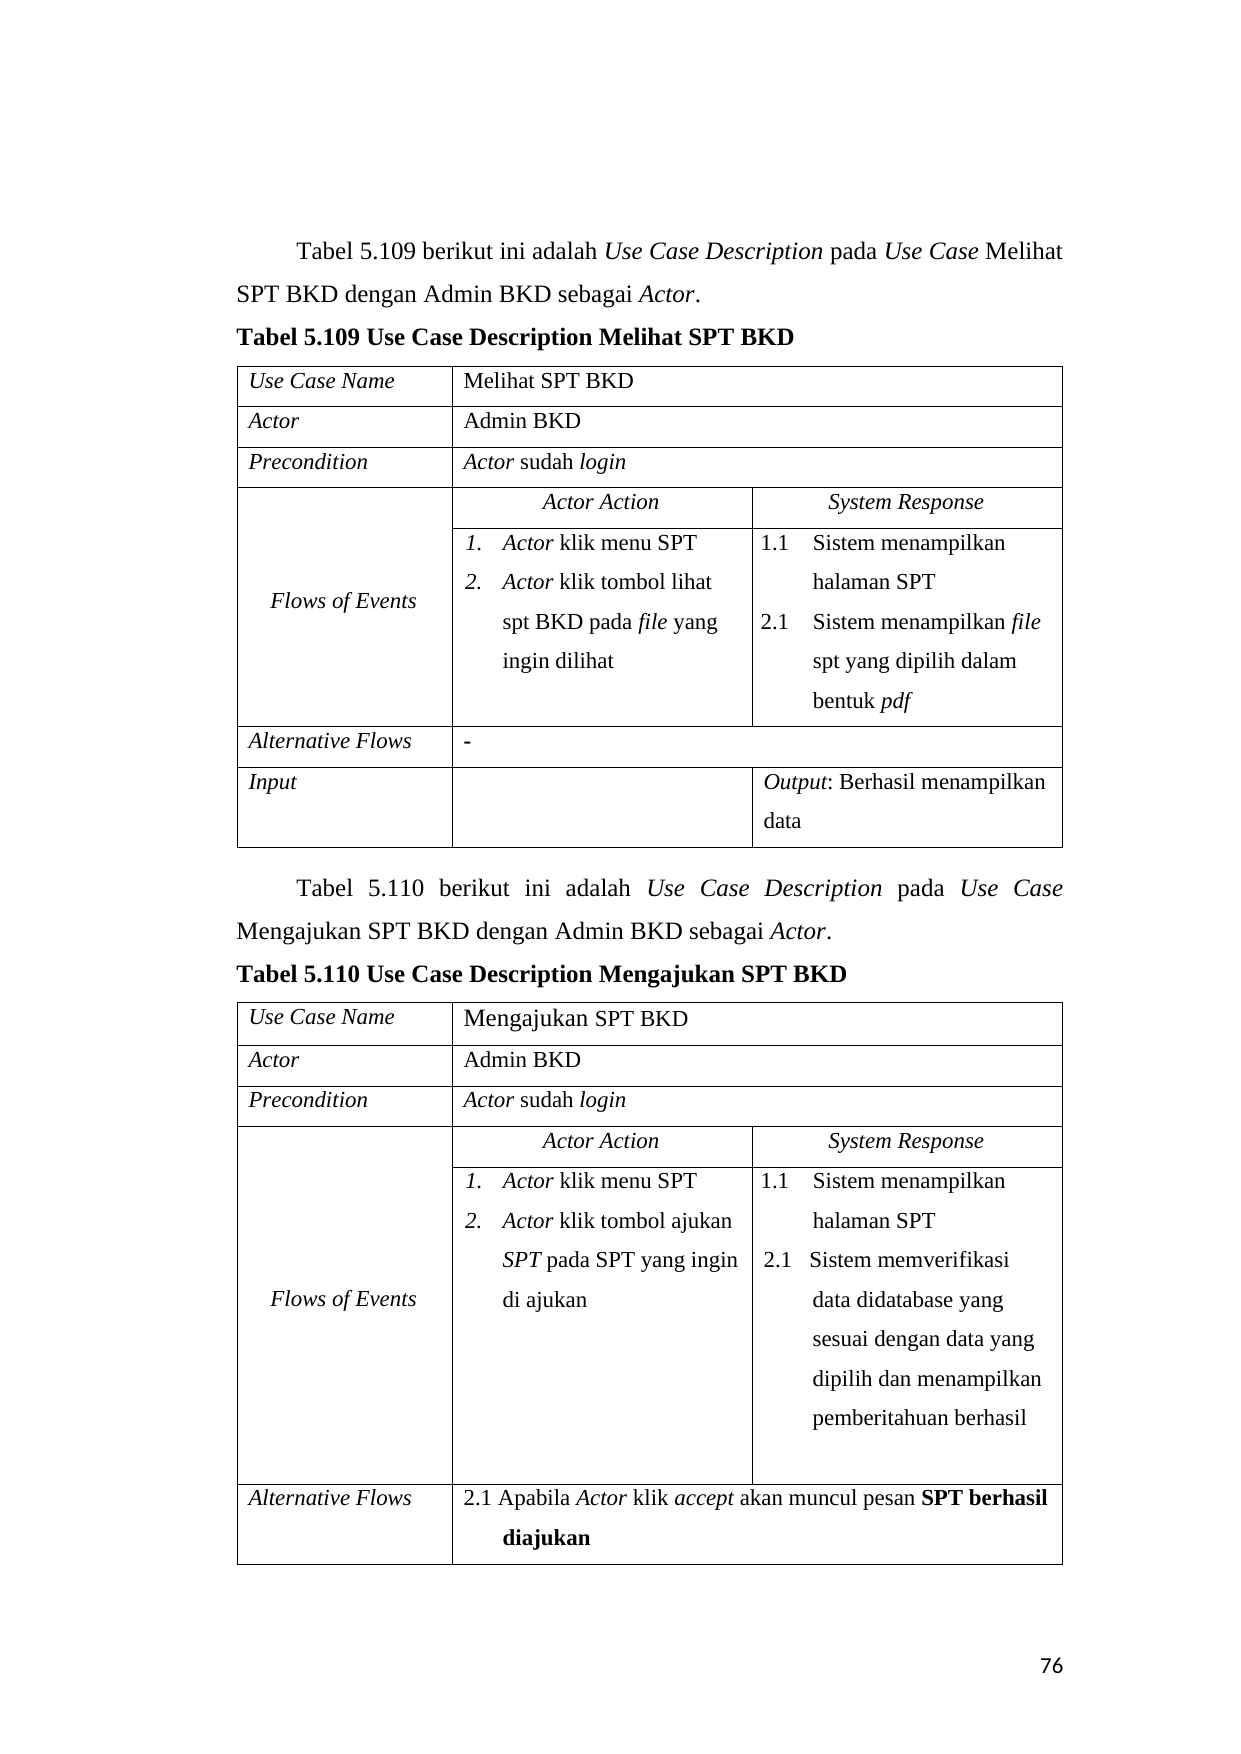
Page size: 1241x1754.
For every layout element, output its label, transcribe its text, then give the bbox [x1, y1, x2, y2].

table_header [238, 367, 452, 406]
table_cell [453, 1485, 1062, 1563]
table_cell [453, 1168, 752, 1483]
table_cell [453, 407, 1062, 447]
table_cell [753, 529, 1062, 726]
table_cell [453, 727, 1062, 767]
text Tabel 5.109 berikut ini adalah Use Case Description pada Use Case Melihat SPT BKD dengan Admin BKD sebagai Actor. [236, 236, 1063, 308]
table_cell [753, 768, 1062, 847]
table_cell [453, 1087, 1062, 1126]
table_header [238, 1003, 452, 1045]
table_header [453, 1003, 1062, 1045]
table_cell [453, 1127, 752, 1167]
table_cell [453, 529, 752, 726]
text Tabel 5.110 berikut ini adalah Use Case Description pada Use Case Mengajukan SPT BKD dengan Admin BKD sebagai Actor. [236, 873, 1063, 944]
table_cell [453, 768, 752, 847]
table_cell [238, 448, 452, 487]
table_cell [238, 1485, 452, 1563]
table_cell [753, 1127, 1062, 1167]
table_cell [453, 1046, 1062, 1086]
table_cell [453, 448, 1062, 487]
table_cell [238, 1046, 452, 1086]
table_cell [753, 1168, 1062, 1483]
text Tabel 5.109 Use Case Description Melihat SPT BKD [236, 322, 1063, 351]
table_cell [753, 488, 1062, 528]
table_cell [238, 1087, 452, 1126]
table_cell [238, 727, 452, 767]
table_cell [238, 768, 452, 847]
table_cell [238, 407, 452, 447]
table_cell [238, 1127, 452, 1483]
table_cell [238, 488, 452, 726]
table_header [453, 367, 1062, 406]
text Tabel 5.110 Use Case Description Mengajukan SPT BKD [236, 959, 1063, 988]
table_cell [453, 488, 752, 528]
